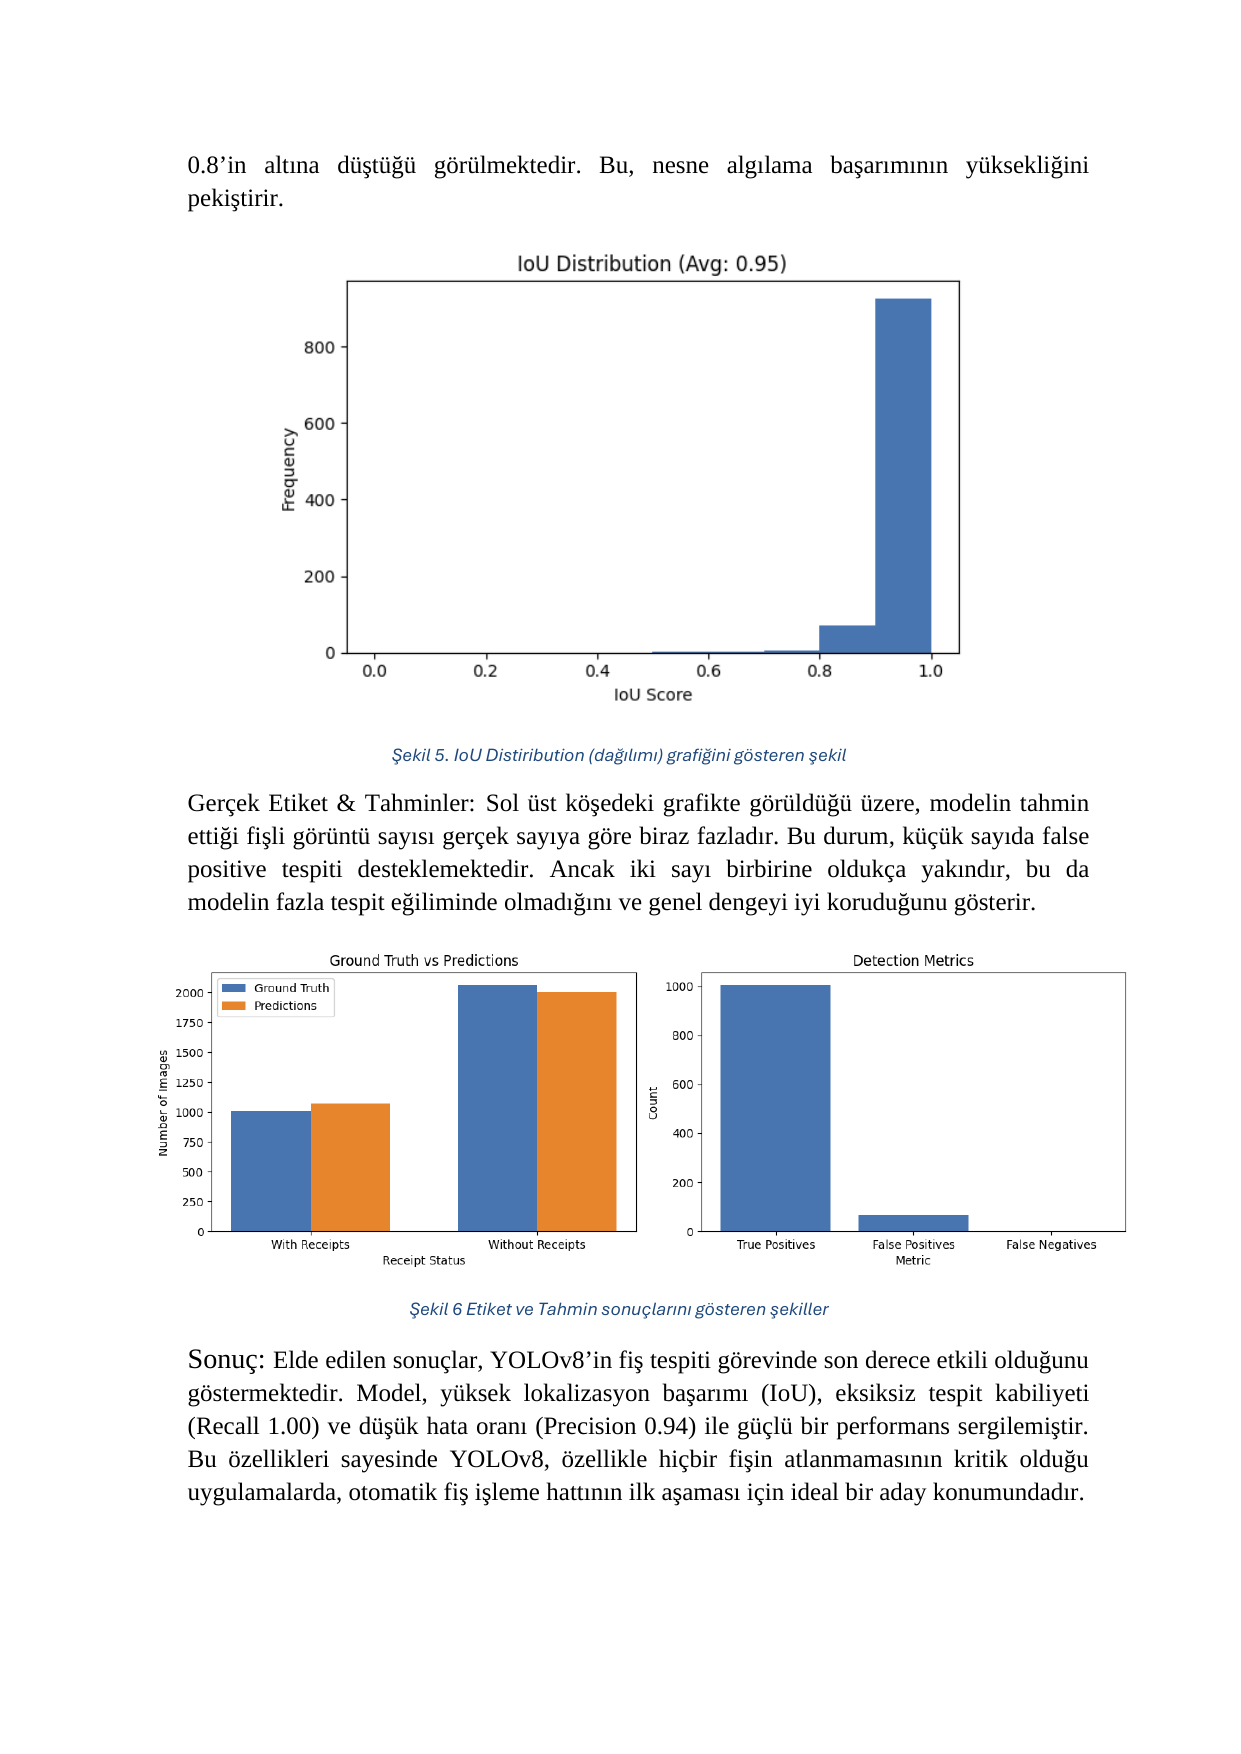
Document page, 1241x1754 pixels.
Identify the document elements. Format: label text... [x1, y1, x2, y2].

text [187, 150, 1090, 212]
picture [268, 245, 972, 715]
text Sonuç: Elde edilen sonuçlar, YOLOv8’in fiş tespiti görevinde son derece etkili olduğunu göstermektedir. Model, yüksek lokalizasyon başarımı (IoU), eksiksiz tespit kabiliyeti (Recall 1.00) ve düşük hata oranı (Precision 0.94) ile güçlü bir performans sergilemiştir. Bu özellikleri sayesinde YOLOv8, özellikle hiçbir fişin atlanmamasının kritik olduğu uygulamalarda, otomatik fiş işleme hattının ilk aşaması için ideal bir aday konumundadır. [187, 1342, 1090, 1506]
text Gerçek Etiket & Tahminler: Sol üst köşedeki grafikte görüldüğü üzere, modelin tahmin ettiği fişli görüntü sayısı gerçek sayıya göre biraz fazladır. Bu durum, küçük sayıda false positive tespiti desteklemektedir. Ancak iki sayı birbirine oldukça yakındır, bu da modelin fazla tespit eğiliminde olmadığını ve genel dengeyi iyi koruduğunu gösterir. [187, 788, 1090, 916]
picture [150, 949, 1130, 1269]
